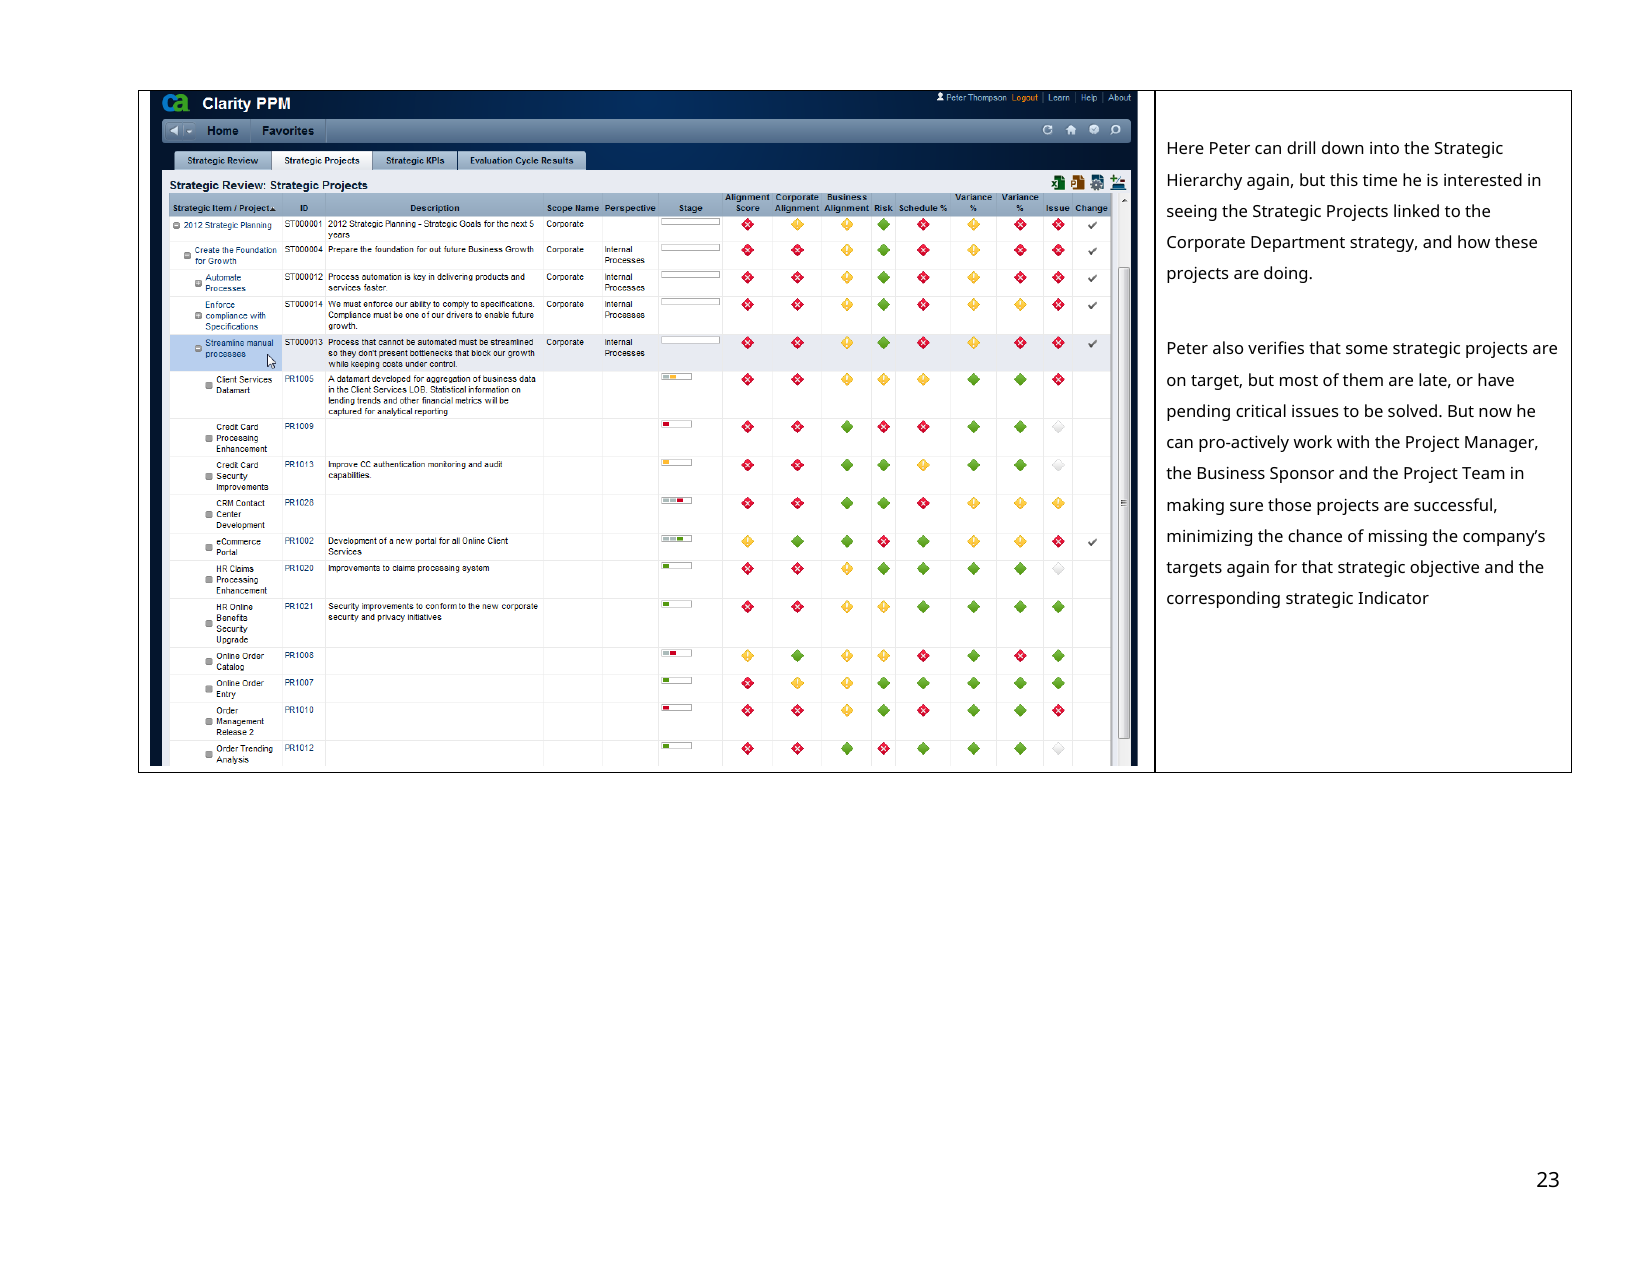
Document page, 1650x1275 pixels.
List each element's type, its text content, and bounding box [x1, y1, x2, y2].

table_cell Here Peter can drill down into the Strategic Hierarchy again, but this time he is interested in seeing the Strategic Projects linked to the Corporate Department strategy, and how these projects are doing. Peter also verifies that some strategic projects are on target, but most of them are late, or have pending critical issues to be solved. But now he can pro-actively work with the Project Manager, the Business Sponsor and the Project Team in making sure those projects are successful, minimizing the chance of missing the company’s targets again for that strategic objective and the corresponding strategic Indicator [1156, 91, 1571, 772]
picture [150, 91, 1138, 766]
table_cell [139, 91, 1154, 772]
